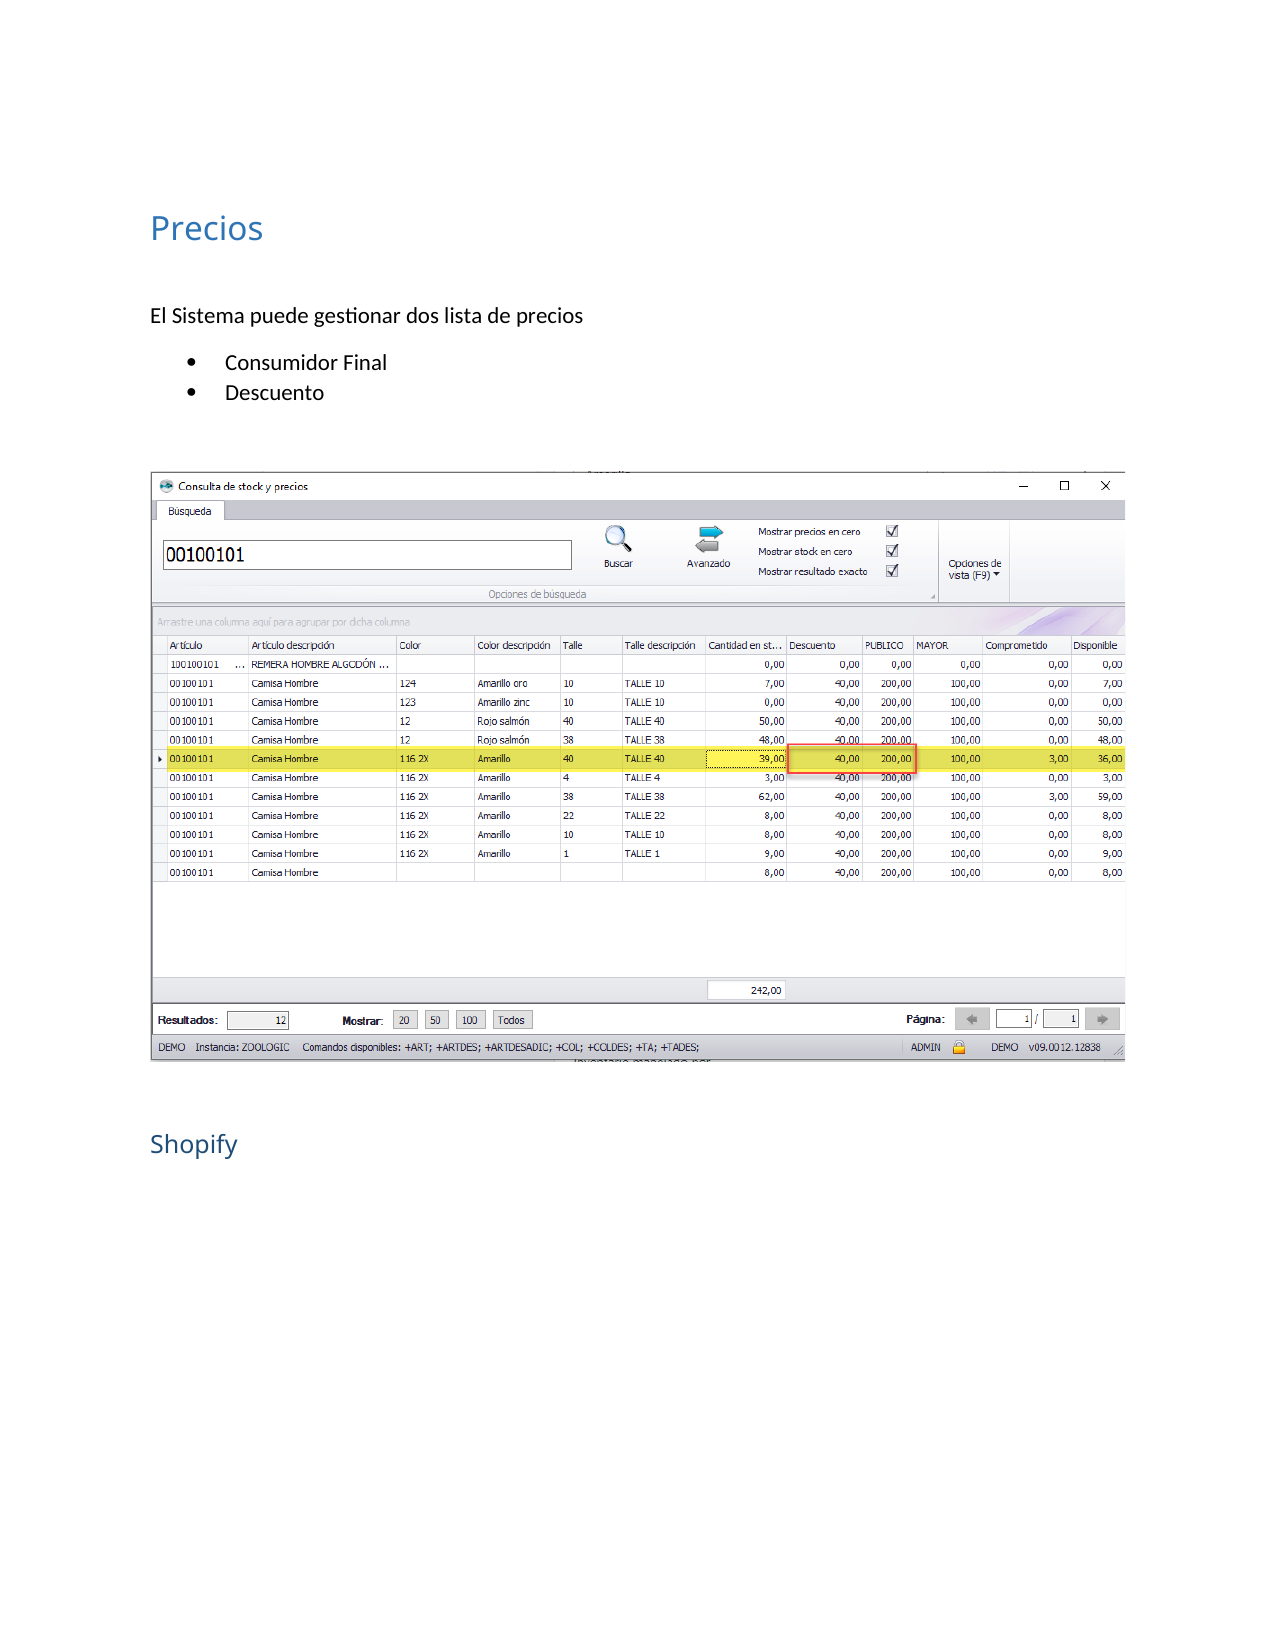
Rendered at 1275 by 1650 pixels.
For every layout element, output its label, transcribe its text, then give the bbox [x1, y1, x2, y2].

picture [150, 471, 1125, 1062]
list Consumidor Final [187, 348, 1125, 376]
subtitle Precios [150, 205, 1125, 251]
subtitle Shopify [150, 1127, 1125, 1161]
text El Sistema puede gestionar dos lista de precios [150, 301, 1125, 329]
list Descuento [187, 378, 1125, 406]
